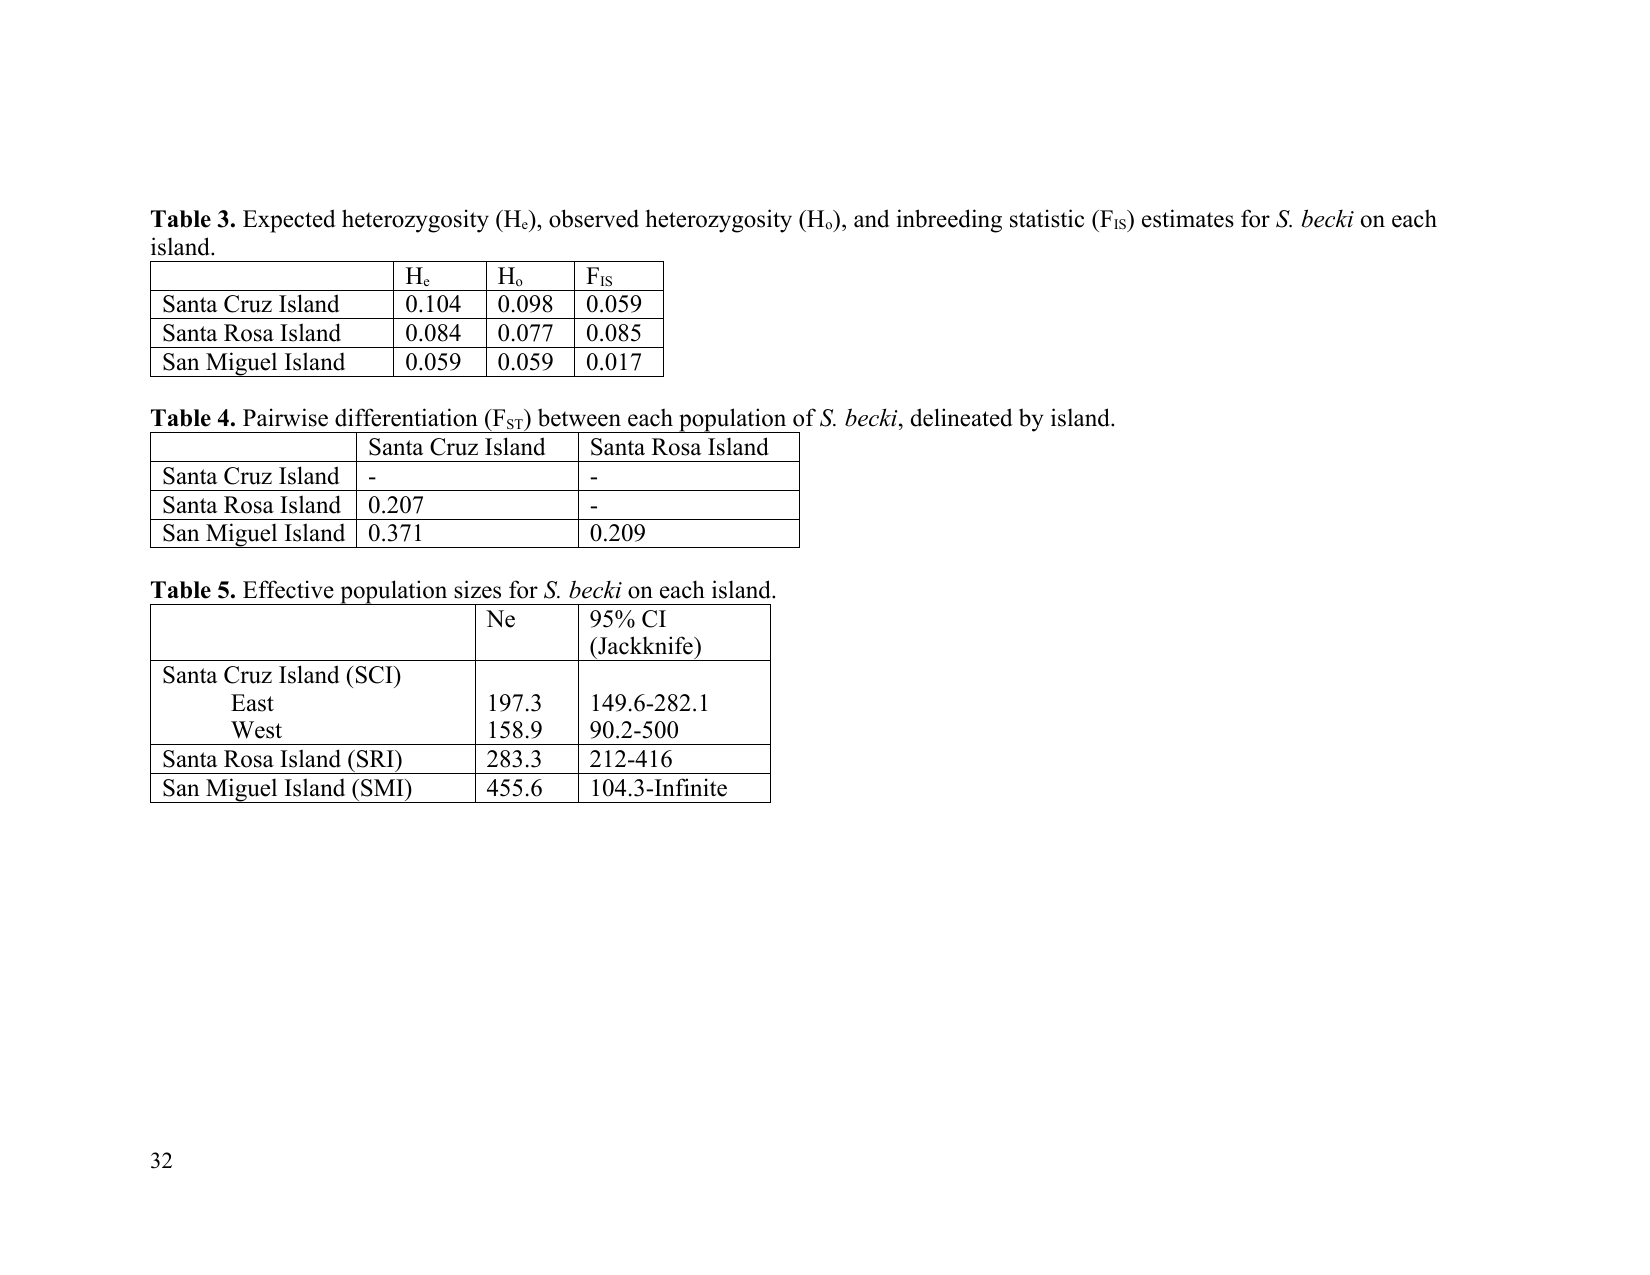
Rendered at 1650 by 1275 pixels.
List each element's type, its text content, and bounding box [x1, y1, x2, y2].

table_cell - [579, 491, 799, 518]
table_cell 0.104 [394, 291, 486, 318]
table_header [151, 605, 475, 660]
table_cell 149.6-282.1 90.2-500 [579, 661, 770, 744]
text Table 3. Expected heterozygosity (He), observed heterozygosity (Ho), and inbreeding statistic (FIS) estimates for S. becki on each island. [150, 205, 1500, 261]
table_header 95% CI (Jackknife) [579, 605, 770, 660]
table_header Ho [487, 262, 574, 289]
table_cell 0.017 [575, 348, 663, 376]
table_cell San Miguel Island [151, 520, 356, 547]
table_cell 283.3 [476, 745, 578, 773]
table_cell 0.209 [579, 520, 799, 547]
table_cell 0.371 [357, 520, 578, 547]
table_cell San Miguel Island [151, 348, 393, 376]
table_header Santa Rosa Island [579, 433, 799, 461]
table_header [151, 262, 393, 289]
table_cell 0.084 [394, 319, 486, 347]
table_cell Santa Cruz Island [151, 291, 393, 318]
table_cell Santa Rosa Island [151, 319, 393, 347]
table_header Santa Cruz Island [357, 433, 578, 461]
table_cell 0.059 [487, 348, 574, 376]
table_cell Santa Cruz Island (SCI) East West [151, 661, 475, 744]
table_header Ne [476, 605, 578, 660]
table_cell 0.098 [487, 291, 574, 318]
table_cell 455.6 [476, 774, 578, 802]
table_cell Santa Rosa Island [151, 491, 356, 518]
text Table 4. Pairwise differentiation (FST) between each population of S. becki, delineated by island. [150, 404, 1500, 432]
table_cell 0.077 [487, 319, 574, 347]
table_cell 104.3-Infinite [579, 774, 770, 802]
table_cell 197.3 158.9 [476, 661, 578, 744]
table_header [151, 433, 356, 461]
text Table 5. Effective population sizes for S. becki on each island. [150, 576, 1500, 604]
table_cell 0.059 [575, 291, 663, 318]
table_cell 0.085 [575, 319, 663, 347]
table_cell 0.207 [357, 491, 578, 518]
table_cell 212-416 [579, 745, 770, 773]
table_cell Santa Cruz Island [151, 462, 356, 490]
table_cell - [579, 462, 799, 490]
table_cell San Miguel Island (SMI) [151, 774, 475, 802]
table_cell Santa Rosa Island (SRI) [151, 745, 475, 773]
table_header FIS [575, 262, 663, 289]
table_header He [394, 262, 486, 289]
table_cell - [357, 462, 578, 490]
table_cell 0.059 [394, 348, 486, 376]
